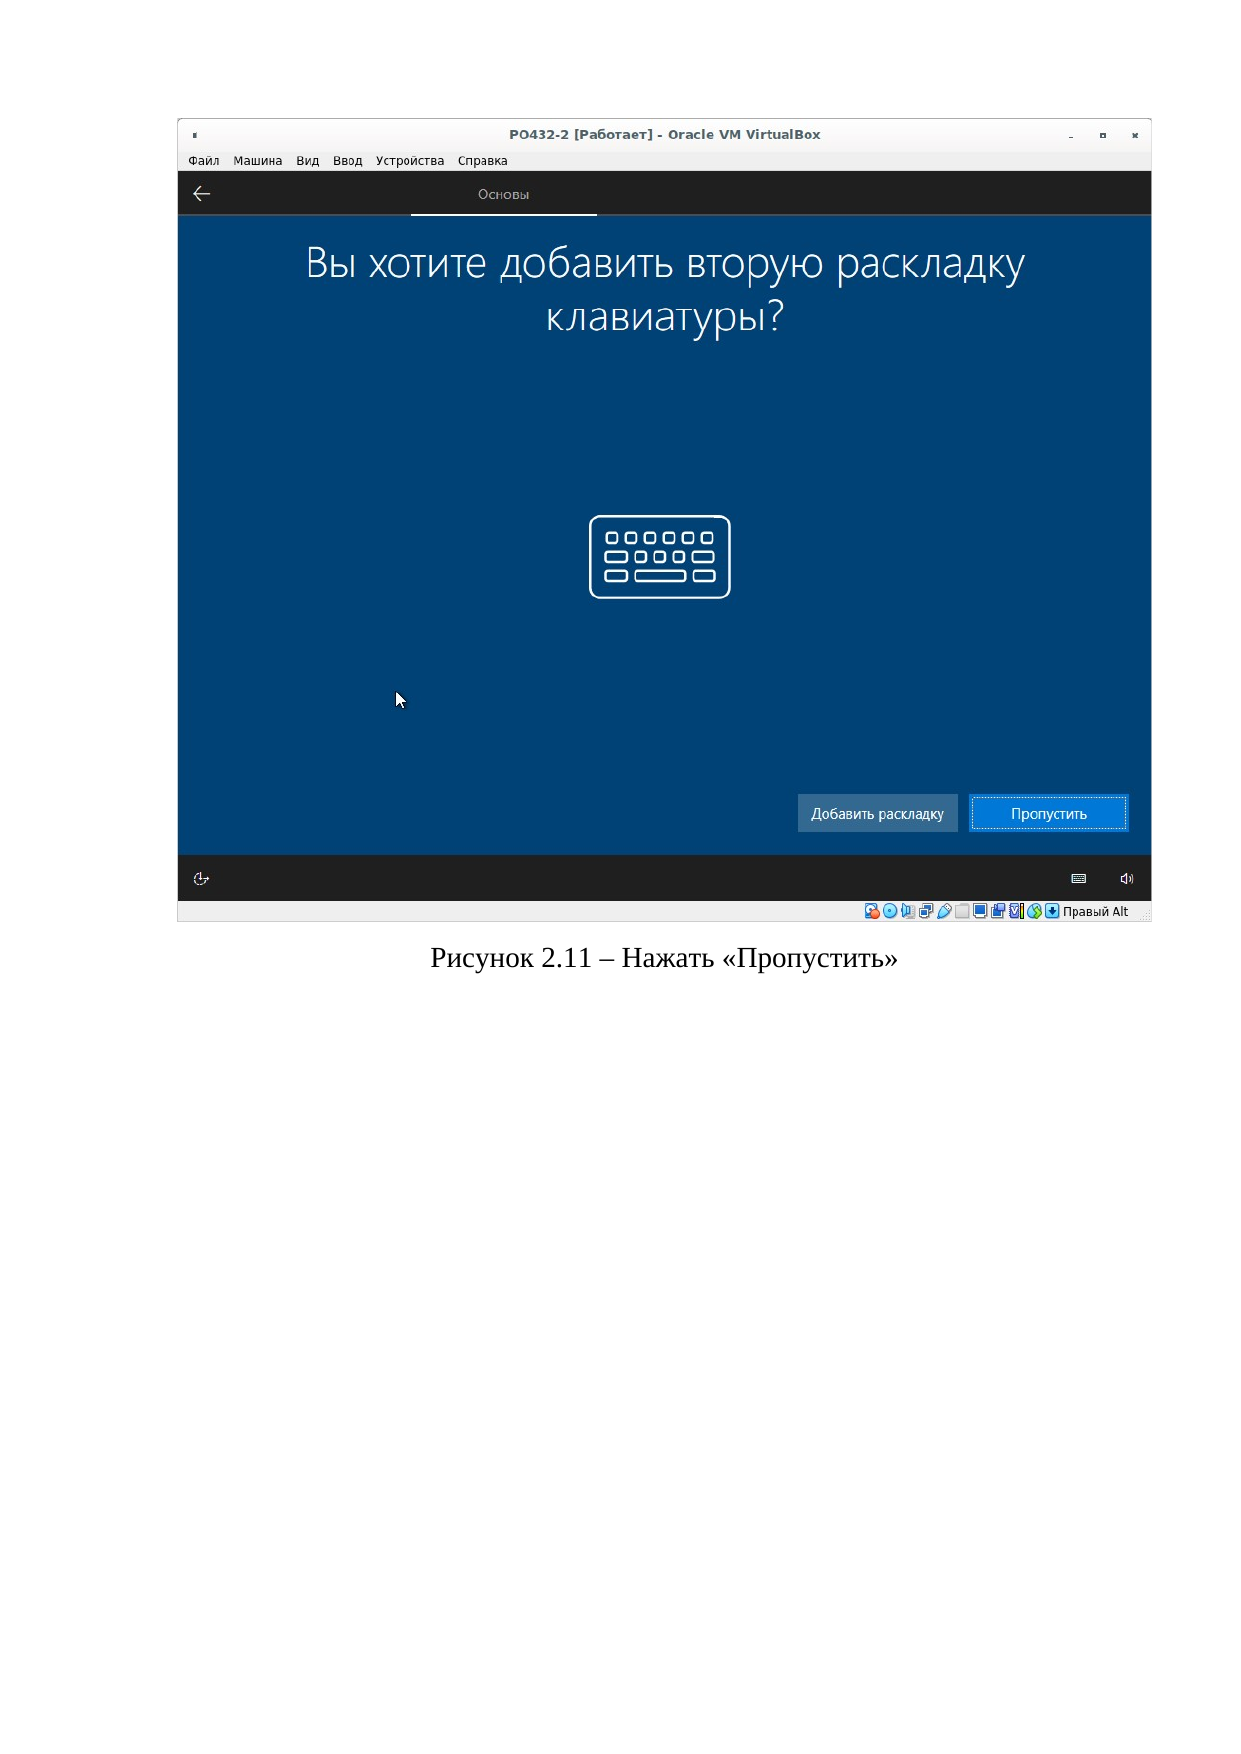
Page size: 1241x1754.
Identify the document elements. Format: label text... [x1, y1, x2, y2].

picture [177, 118, 1152, 922]
text Рисунок 2.11 – Нажать «Пропустить» [177, 941, 1152, 974]
